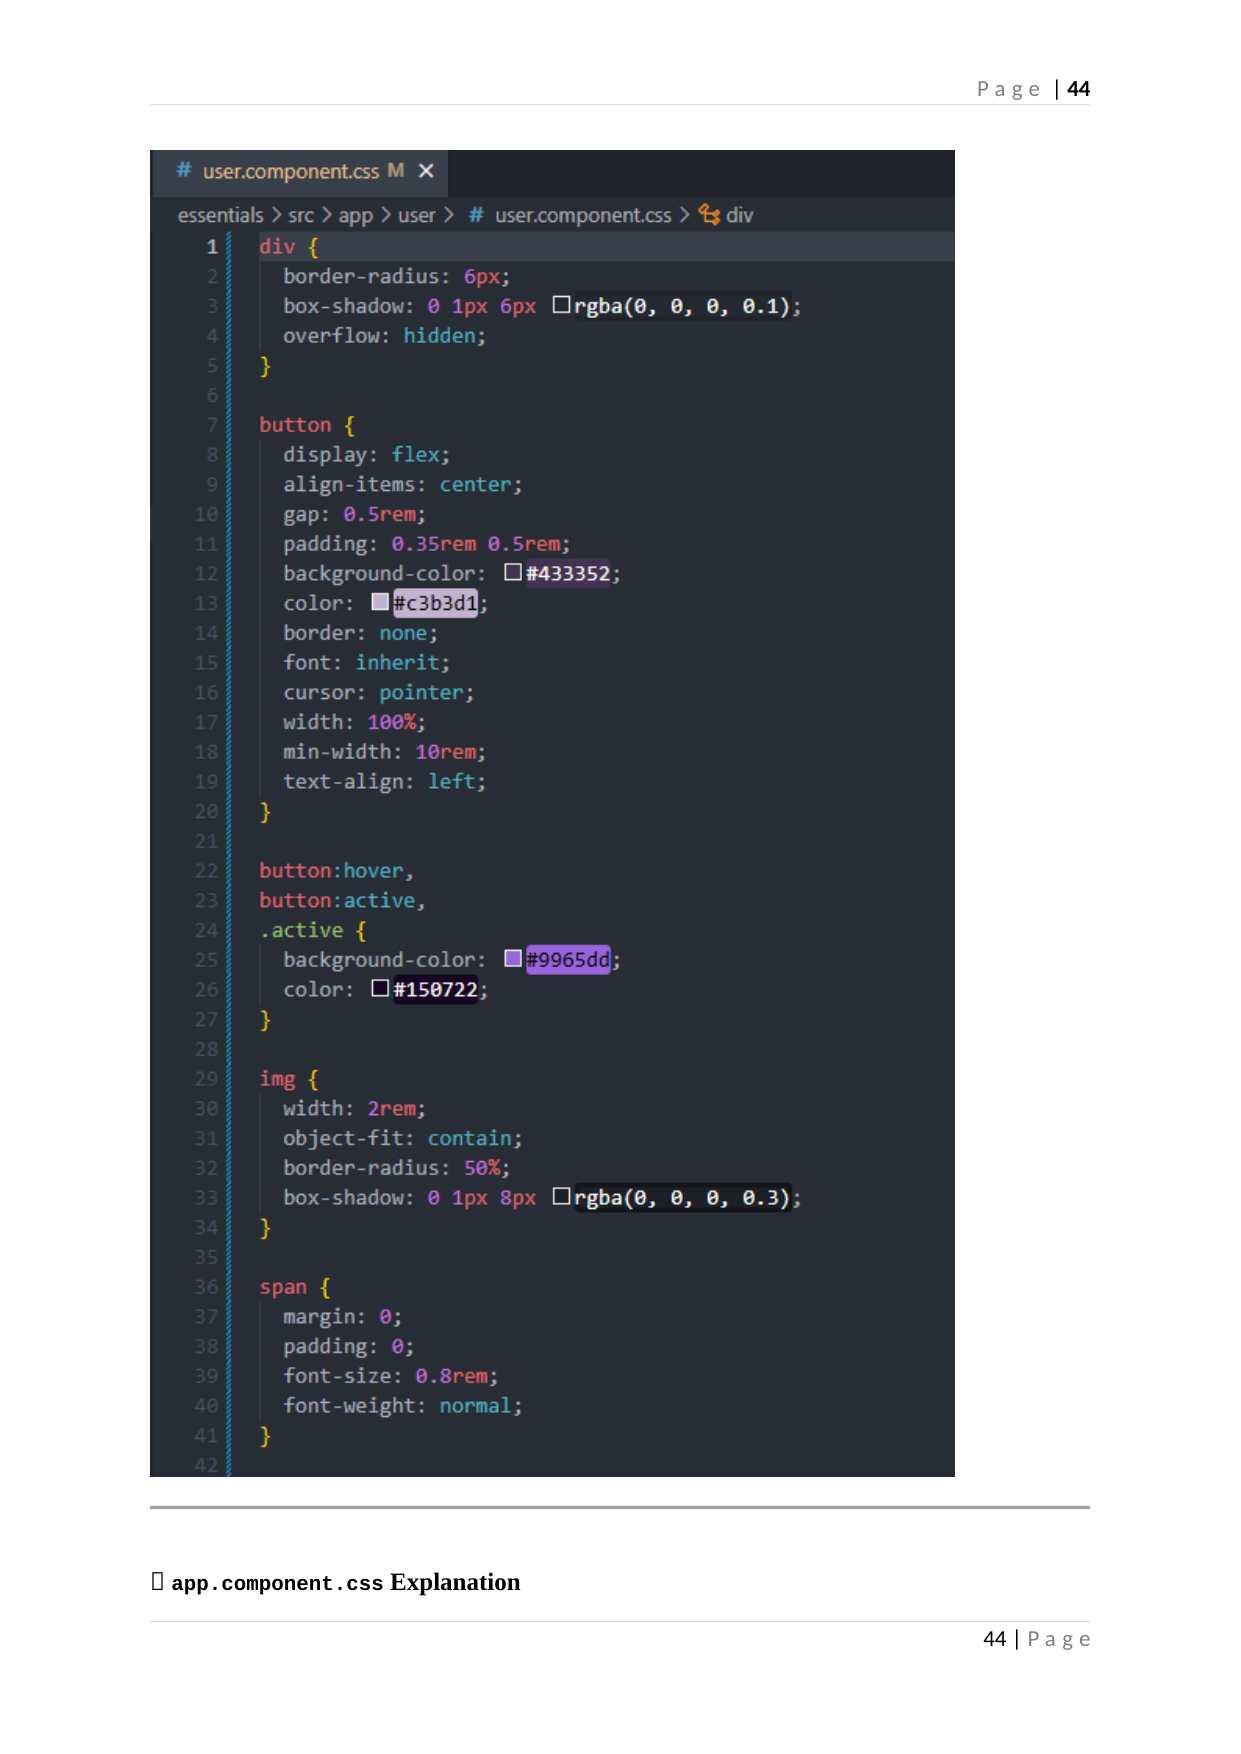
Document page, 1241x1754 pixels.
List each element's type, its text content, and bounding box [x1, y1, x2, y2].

text 🎨 app.component.css Explanation [150, 1563, 1090, 1597]
picture [150, 150, 955, 1477]
